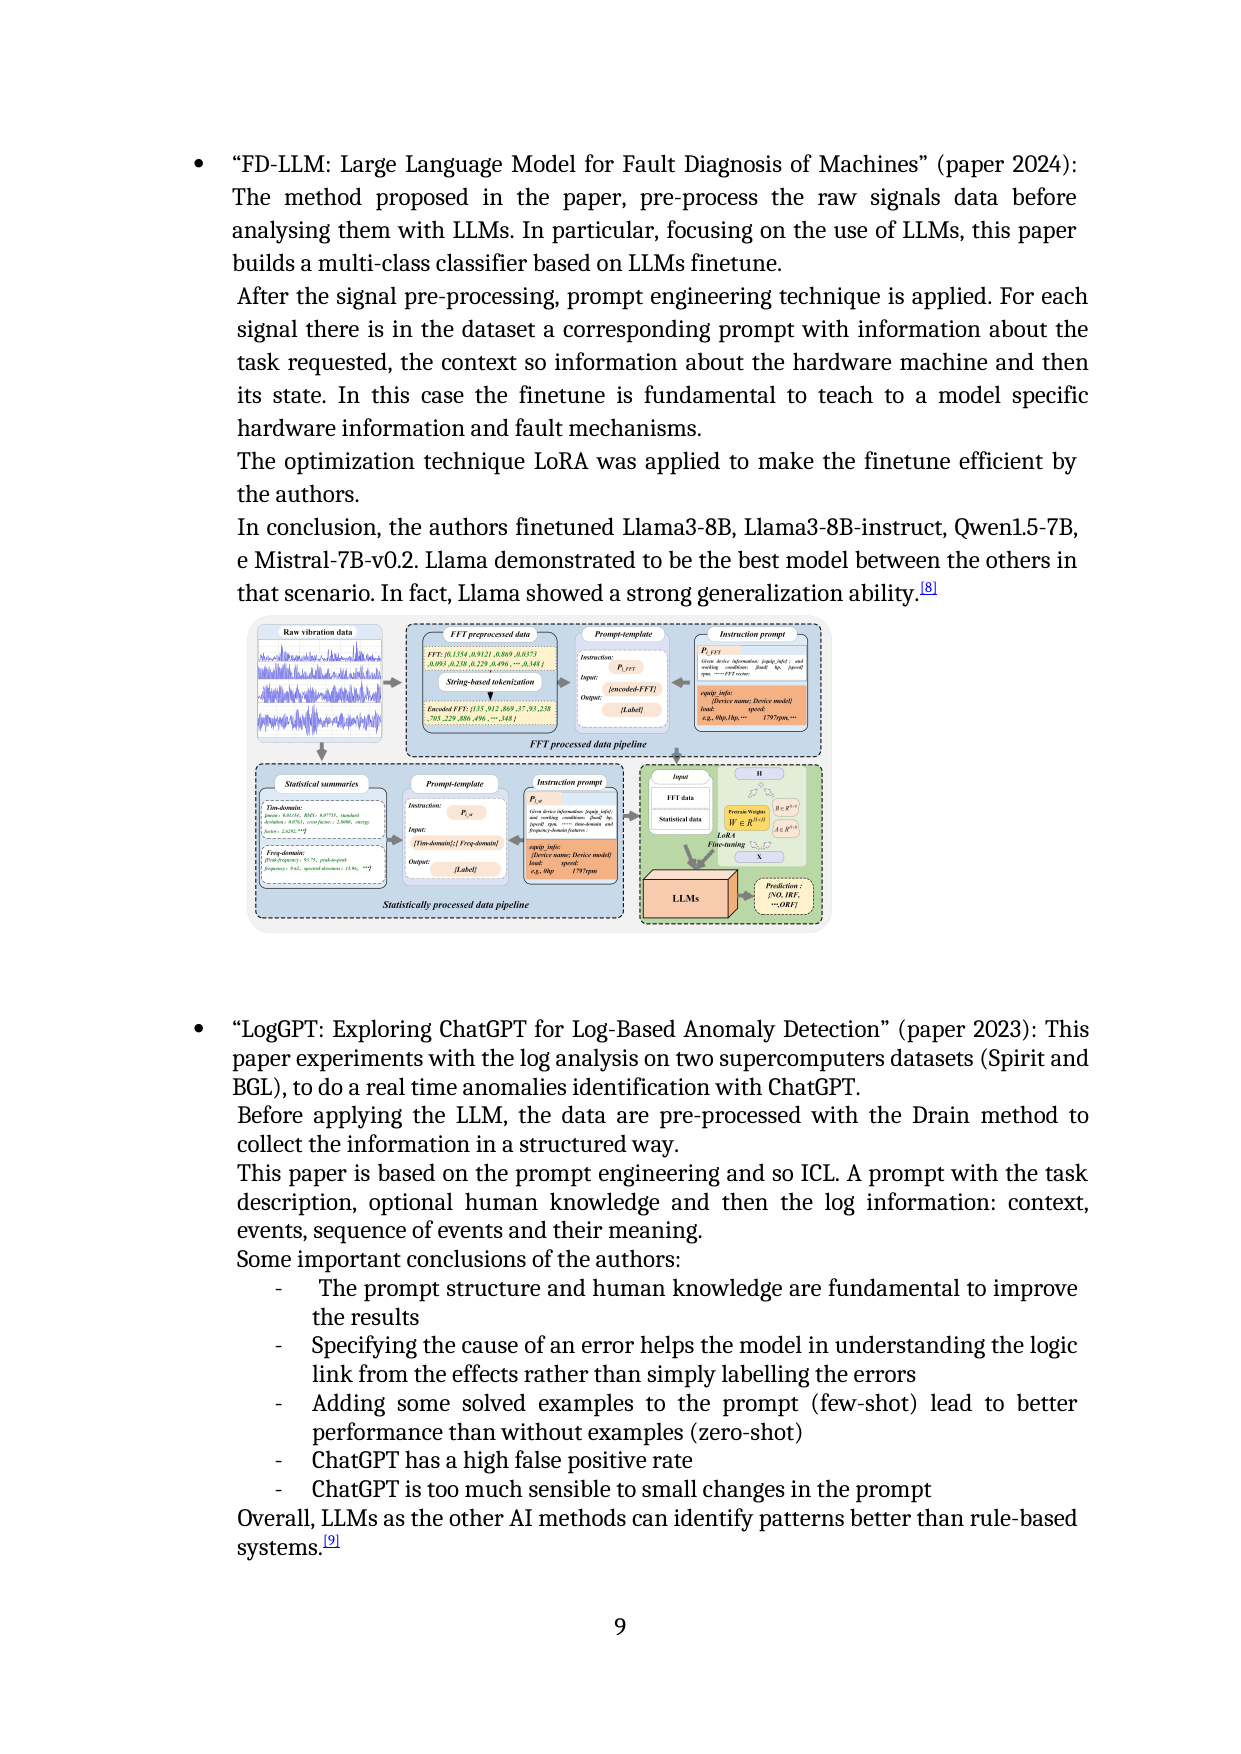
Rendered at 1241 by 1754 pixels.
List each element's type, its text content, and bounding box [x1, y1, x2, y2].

list ChatGPT is too much sensible to small changes in the prompt [274, 1475, 1078, 1504]
list “FD-LLM: Large Language Model for Fault Diagnosis of Machines” (paper 2024): The method proposed in the paper, pre-process the raw signals data before analysing them with LLMs. In particular, focusing on the use of LLMs, this paper builds a multi-class classifier based on LLMs finetune. [194, 150, 1078, 278]
list ChatGPT has a high false positive rate [274, 1446, 1078, 1475]
list In conclusion, the authors finetuned Llama3-8B, Llama3-8B-instruct, Qwen1.5-7B, e Mistral-7B-v0.2. Llama demonstrated to be the best model between the others in that scenario. In fact, Llama showed a strong generalization ability.[8] [237, 513, 1078, 608]
list The prompt structure and human knowledge are fundamental to improve the results [274, 1274, 1078, 1331]
list “LogGPT: Exploring ChatGPT for Log-Based Anomaly Detection” (paper 2023): This paper experiments with the log analysis on two supercomputers datasets (Spirit and BGL), to do a real time anomalies identification with ChatGPT. [194, 1015, 1090, 1101]
list This paper is based on the prompt engineering and so ICL. A prompt with the task description, optional human knowledge and then the log information: context, events, sequence of events and their meaning. [237, 1159, 1090, 1245]
list Some important conclusions of the authors: [237, 1245, 1090, 1274]
text Overall, LLMs as the other AI methods can identify patterns better than rule-based systems.[9] [237, 1504, 1078, 1561]
list Specifying the cause of an error helps the model in understanding the logic link from the effects rather than simply labelling the errors [274, 1331, 1078, 1389]
list After the signal pre-processing, prompt engineering technique is applied. For each signal there is in the dataset a corresponding prompt with information about the task requested, the context so information about the hardware machine and then its state. In this case the finetune is fundamental to teach to a model specific hardware information and fault mechanisms. [237, 282, 1090, 443]
picture [236, 612, 838, 933]
list Adding some solved examples to the prompt (few-shot) lead to better performance than without examples (zero-shot) [274, 1389, 1078, 1446]
list Before applying the LLM, the data are pre-processed with the Drain method to collect the information in a structured way. [237, 1101, 1090, 1159]
list The optimization technique LoRA was applied to make the finetune efficient by the authors. [237, 447, 1078, 509]
